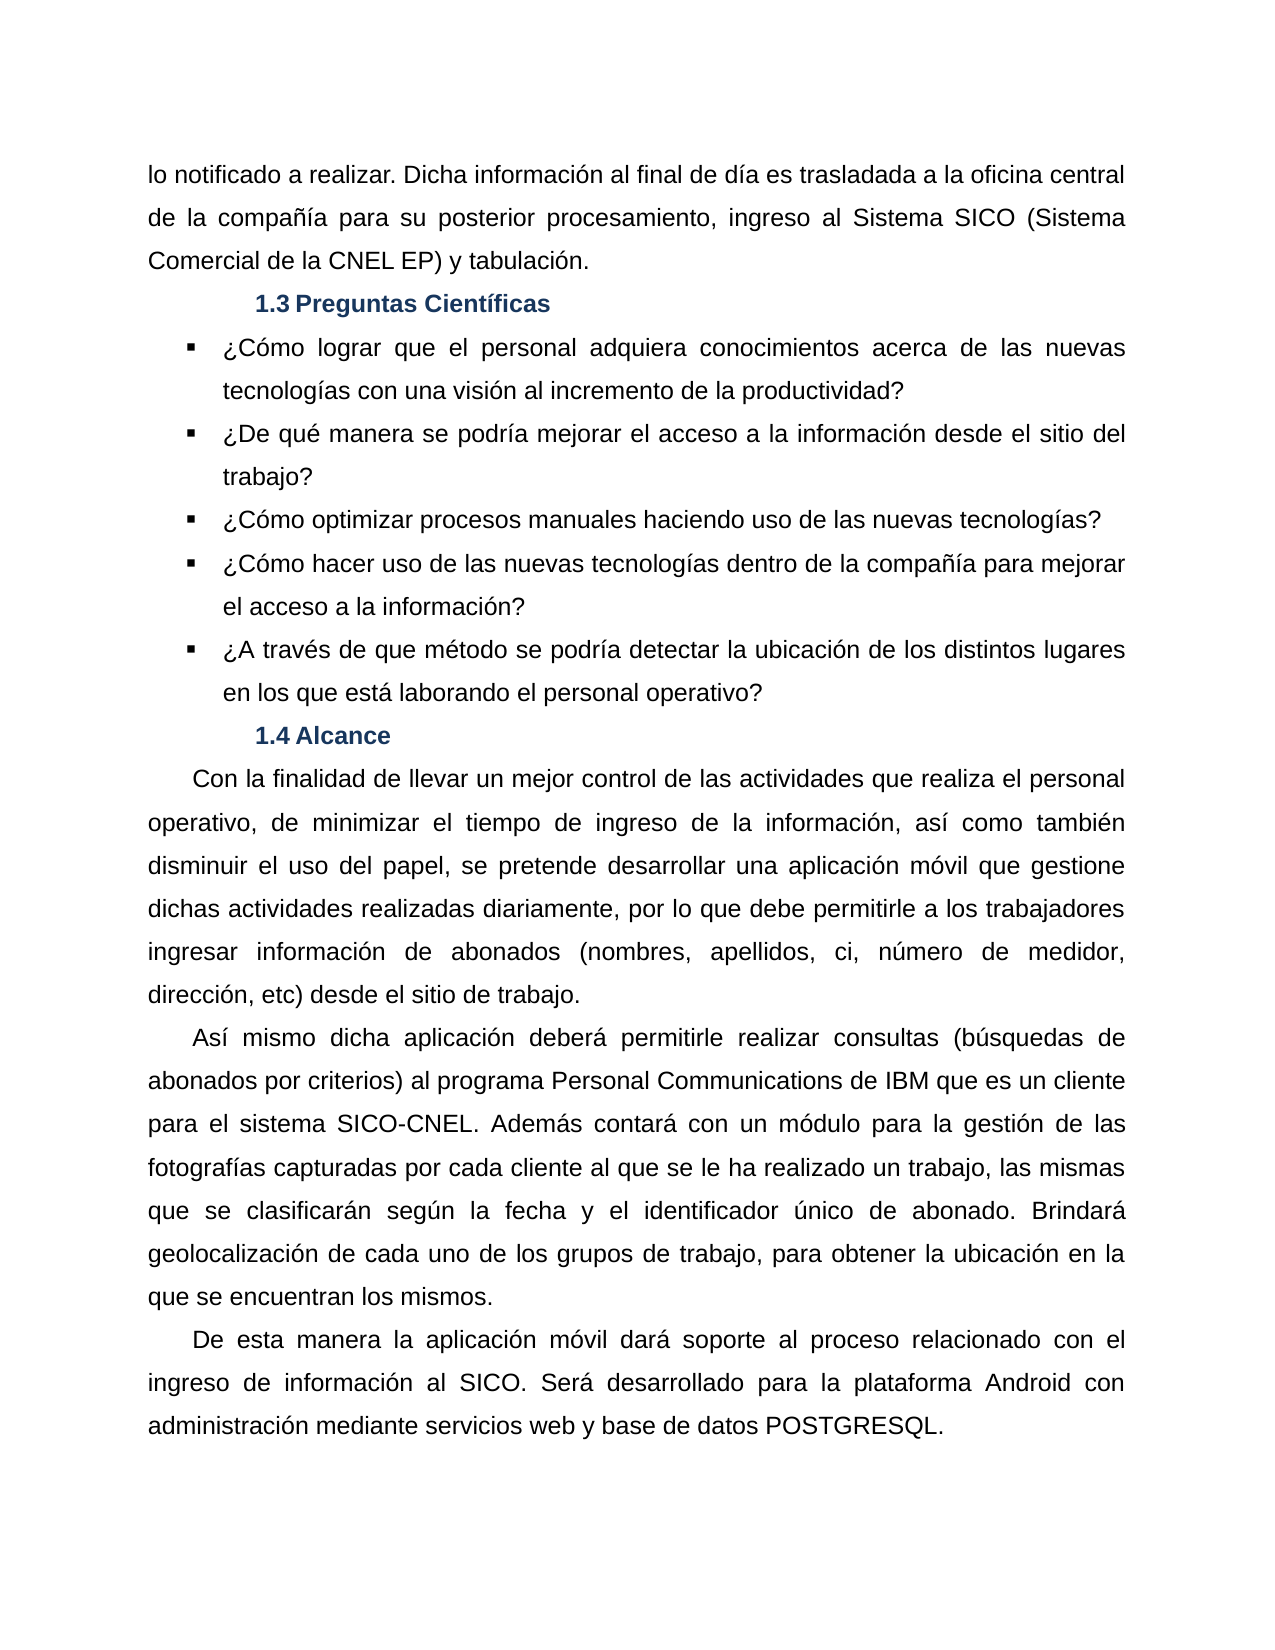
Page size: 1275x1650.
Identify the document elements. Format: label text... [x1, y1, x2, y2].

list ¿Cómo optimizar procesos manuales haciendo uso de las nuevas tecnologías? [185, 505, 1127, 534]
text De esta manera la aplicación móvil dará soporte al proceso relacionado con el ingreso de información al SICO. Será desarrollado para la plataforma Android con administración mediante servicios web y base de datos POSTGRESQL. [148, 1325, 1127, 1440]
list ¿De qué manera se podría mejorar el acceso a la información desde el sitio del trabajo? [185, 419, 1127, 491]
text Así mismo dicha aplicación deberá permitirle realizar consultas (búsquedas de abonados por criterios) al programa Personal Communications de IBM que es un cliente para el sistema SICO-CNEL. Además contará con un módulo para la gestión de las fotografías capturadas por cada cliente al que se le ha realizado un trabajo, las mismas que se clasificarán según la fecha y el identificador único de abonado. Brindará geolocalización de cada uno de los grupos de trabajo, para obtener la ubicación en la que se encuentran los mismos. [148, 1023, 1127, 1311]
list ¿Cómo hacer uso de las nuevas tecnologías dentro de la compañía para mejorar el acceso a la información? [185, 548, 1127, 621]
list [148, 160, 1127, 275]
subtitle Alcance [208, 721, 1127, 750]
subtitle Preguntas Científicas [208, 289, 1127, 318]
text Con la finalidad de llevar un mejor control de las actividades que realiza el personal operativo, de minimizar el tiempo de ingreso de la información, así como también disminuir el uso del papel, se pretende desarrollar una aplicación móvil que gestione dichas actividades realizadas diariamente, por lo que debe permitirle a los trabajadores ingresar información de abonados (nombres, apellidos, ci, número de medidor, dirección, etc) desde el sitio de trabajo. [148, 764, 1127, 1009]
list ¿A través de que método se podría detectar la ubicación de los distintos lugares en los que está laborando el personal operativo? [185, 635, 1127, 707]
list ¿Cómo lograr que el personal adquiera conocimientos acerca de las nuevas tecnologías con una visión al incremento de la productividad? [185, 333, 1127, 404]
